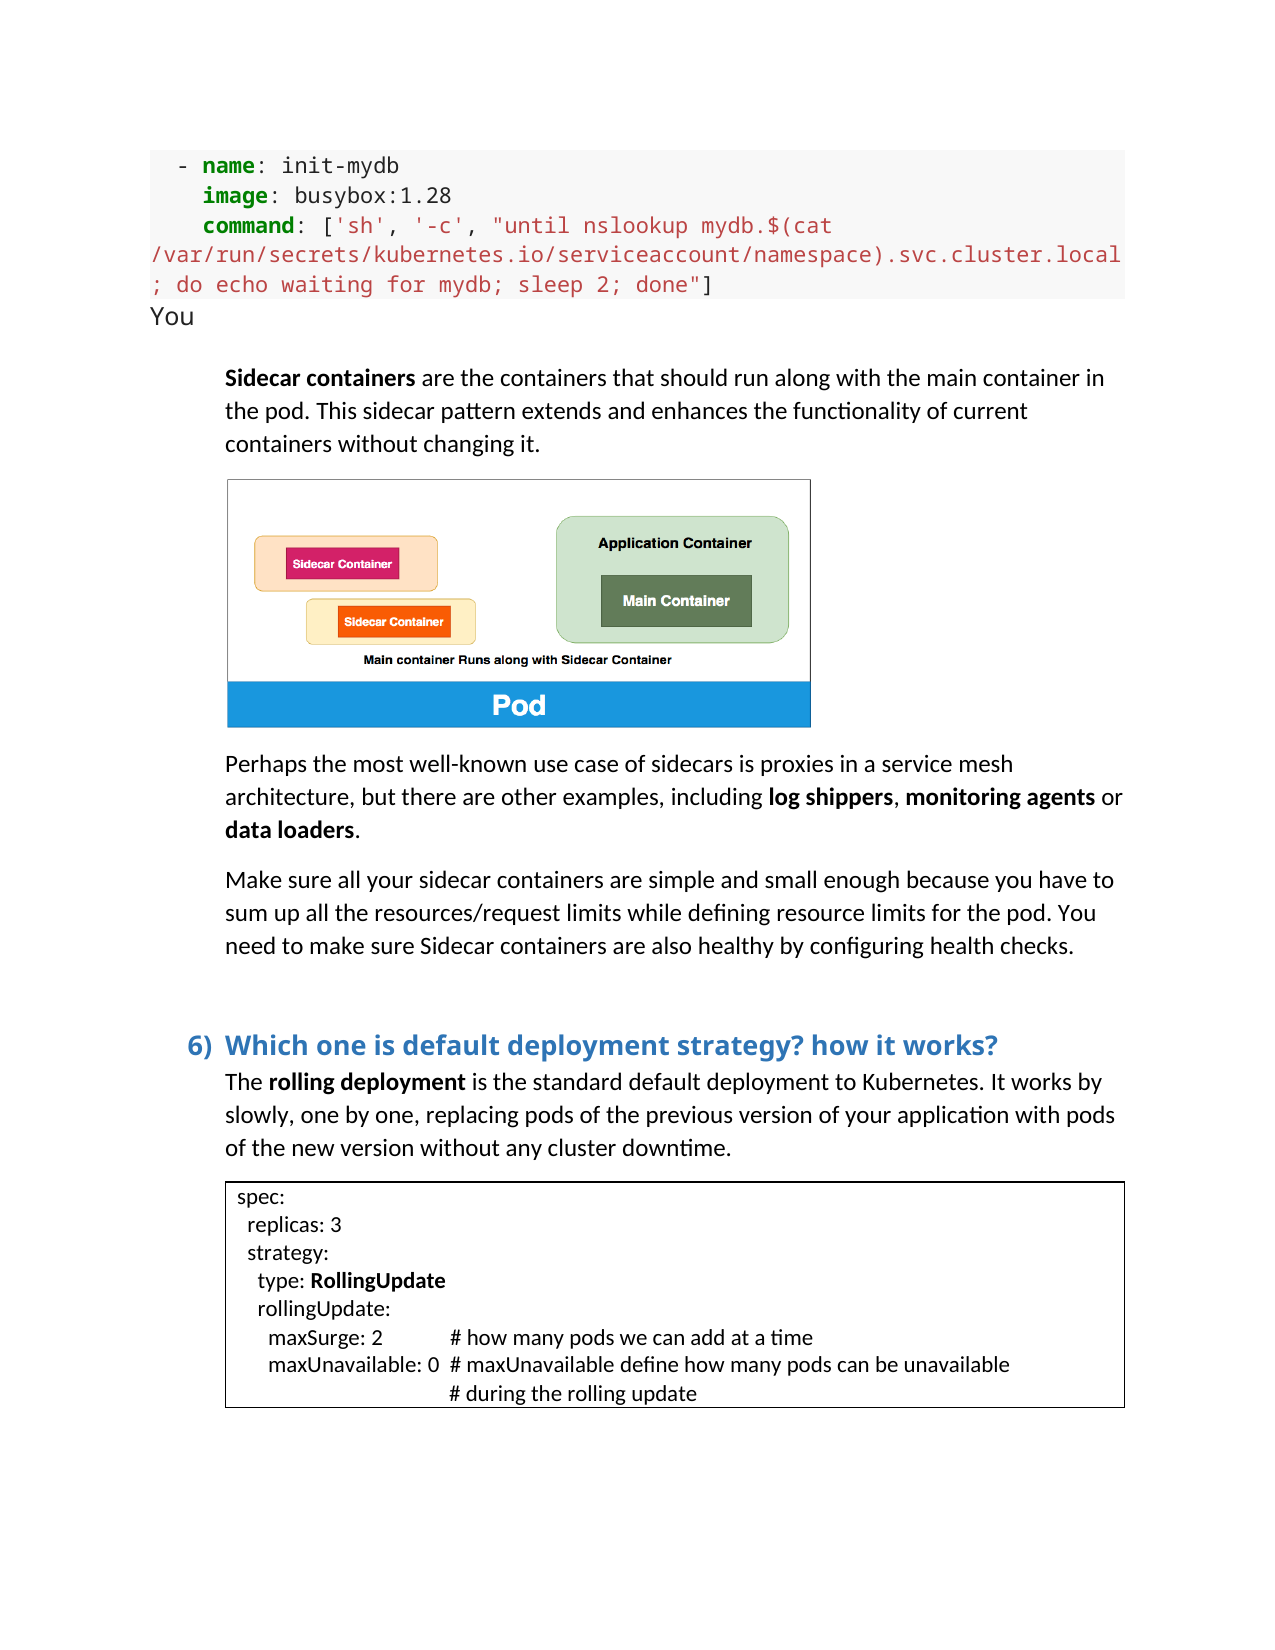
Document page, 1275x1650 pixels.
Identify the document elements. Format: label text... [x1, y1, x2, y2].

text Make sure all your sidecar containers are simple and small enough because you have to sum up all the resources/request limits while defining resource limits for the pod. You need to make sure Sidecar containers are also healthy by configuring health checks. [225, 864, 1125, 960]
text Perhaps the most well-known use case of sidecars is proxies in a service mesh architecture, but there are other examples, including log shippers, monitoring agents or data loaders. [225, 748, 1125, 845]
text The rolling deployment is the standard default deployment to Kubernetes. It works by slowly, one by one, replacing pods of the previous version of your application with pods of the new version without any cluster downtime. [225, 1066, 1125, 1162]
picture [225, 477, 815, 730]
text command: ['sh', '-c', "until nslookup mydb.$(cat /var/run/secrets/kubernetes.io/serviceaccount/namespace).svc.cluster.local; do echo waiting for mydb; sleep 2; done"] [150, 209, 1125, 299]
text You [150, 299, 1125, 333]
text - name: init-mydb [150, 150, 1125, 180]
subtitle Which one is default deployment strategy? how it works? [187, 1026, 1125, 1063]
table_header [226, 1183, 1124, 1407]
text Sidecar containers are the containers that should run along with the main container in the pod. This sidecar pattern extends and enhances the functionality of current containers without changing it. [225, 362, 1125, 458]
text image: busybox:1.28 [150, 180, 1125, 209]
